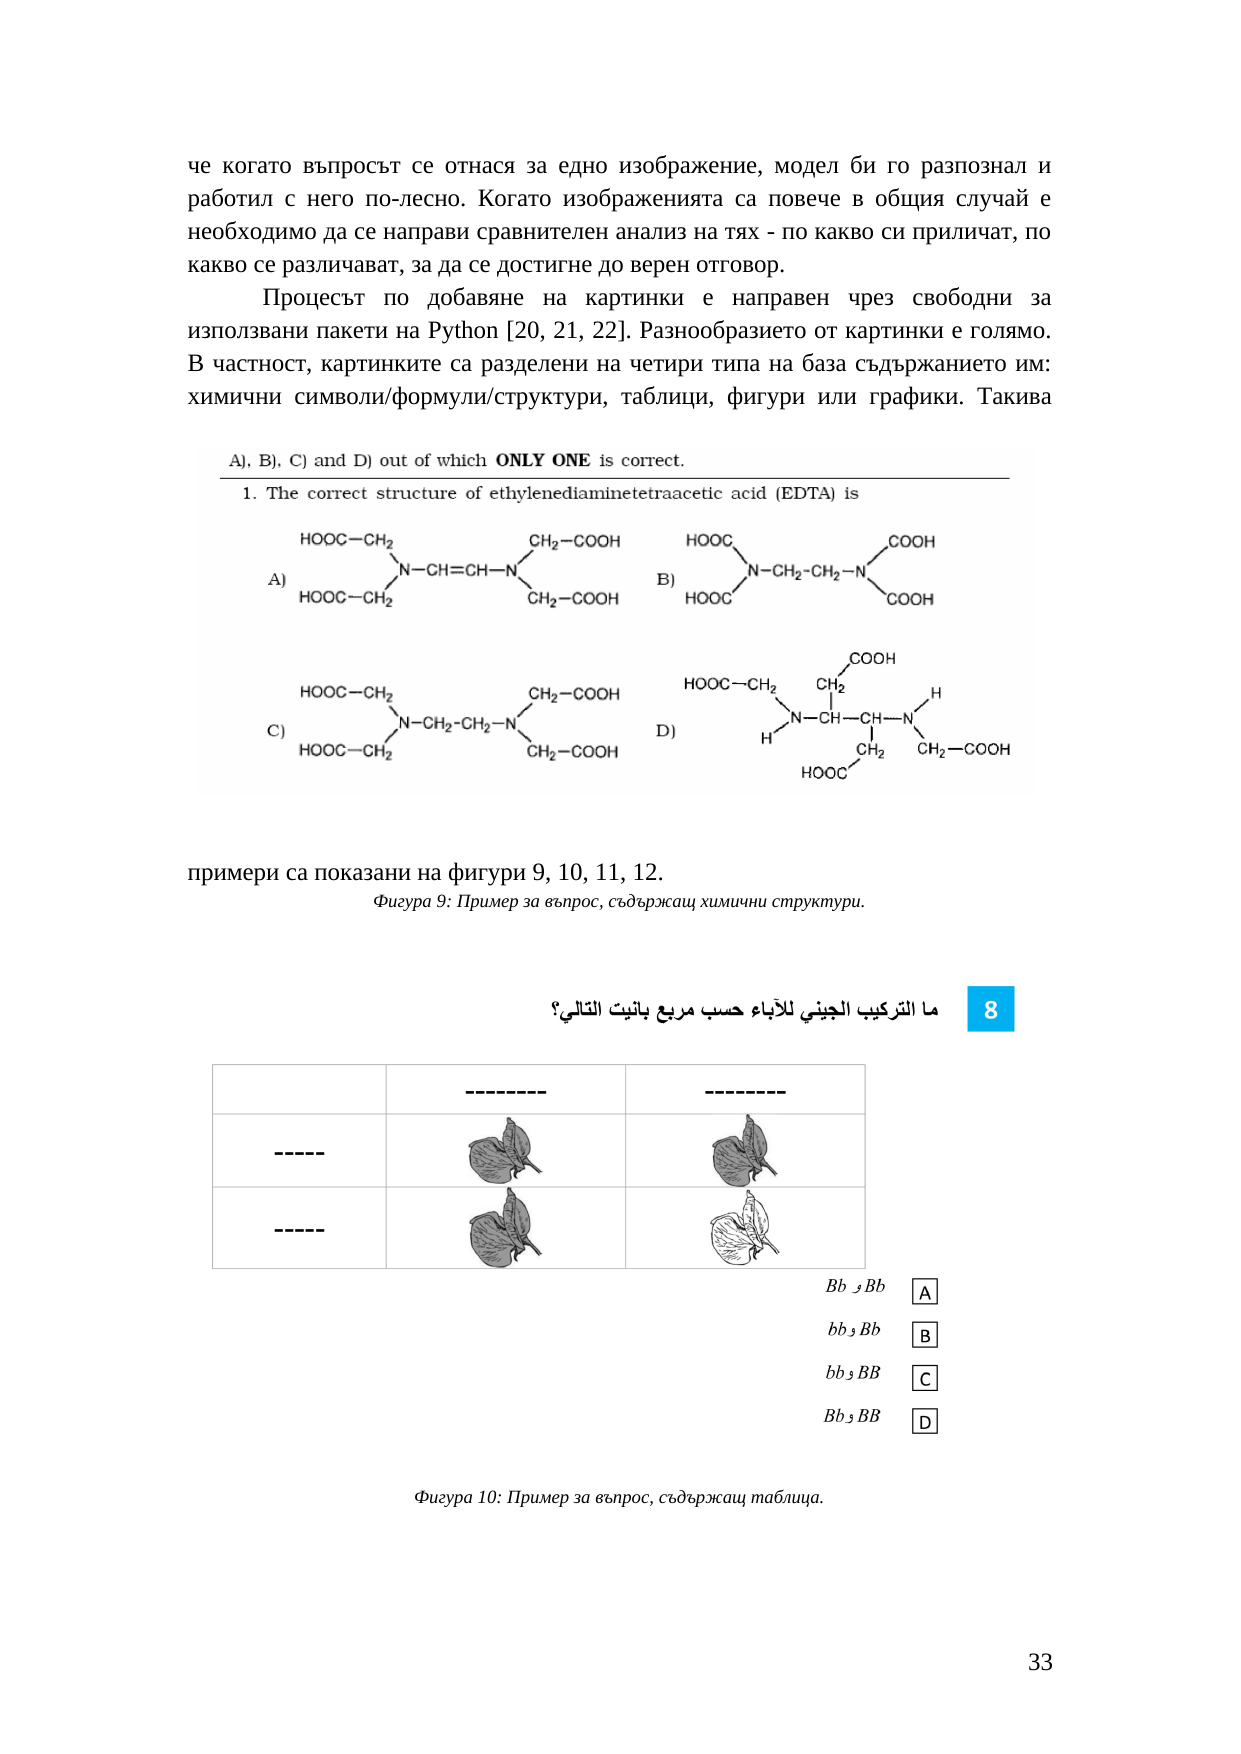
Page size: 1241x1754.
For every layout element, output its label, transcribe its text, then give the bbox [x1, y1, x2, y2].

text Фигура 9: Пример за въпрос, съдържащ химични структури. [187, 890, 1053, 911]
picture [203, 963, 1040, 1447]
picture [196, 446, 1035, 838]
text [187, 150, 1053, 278]
